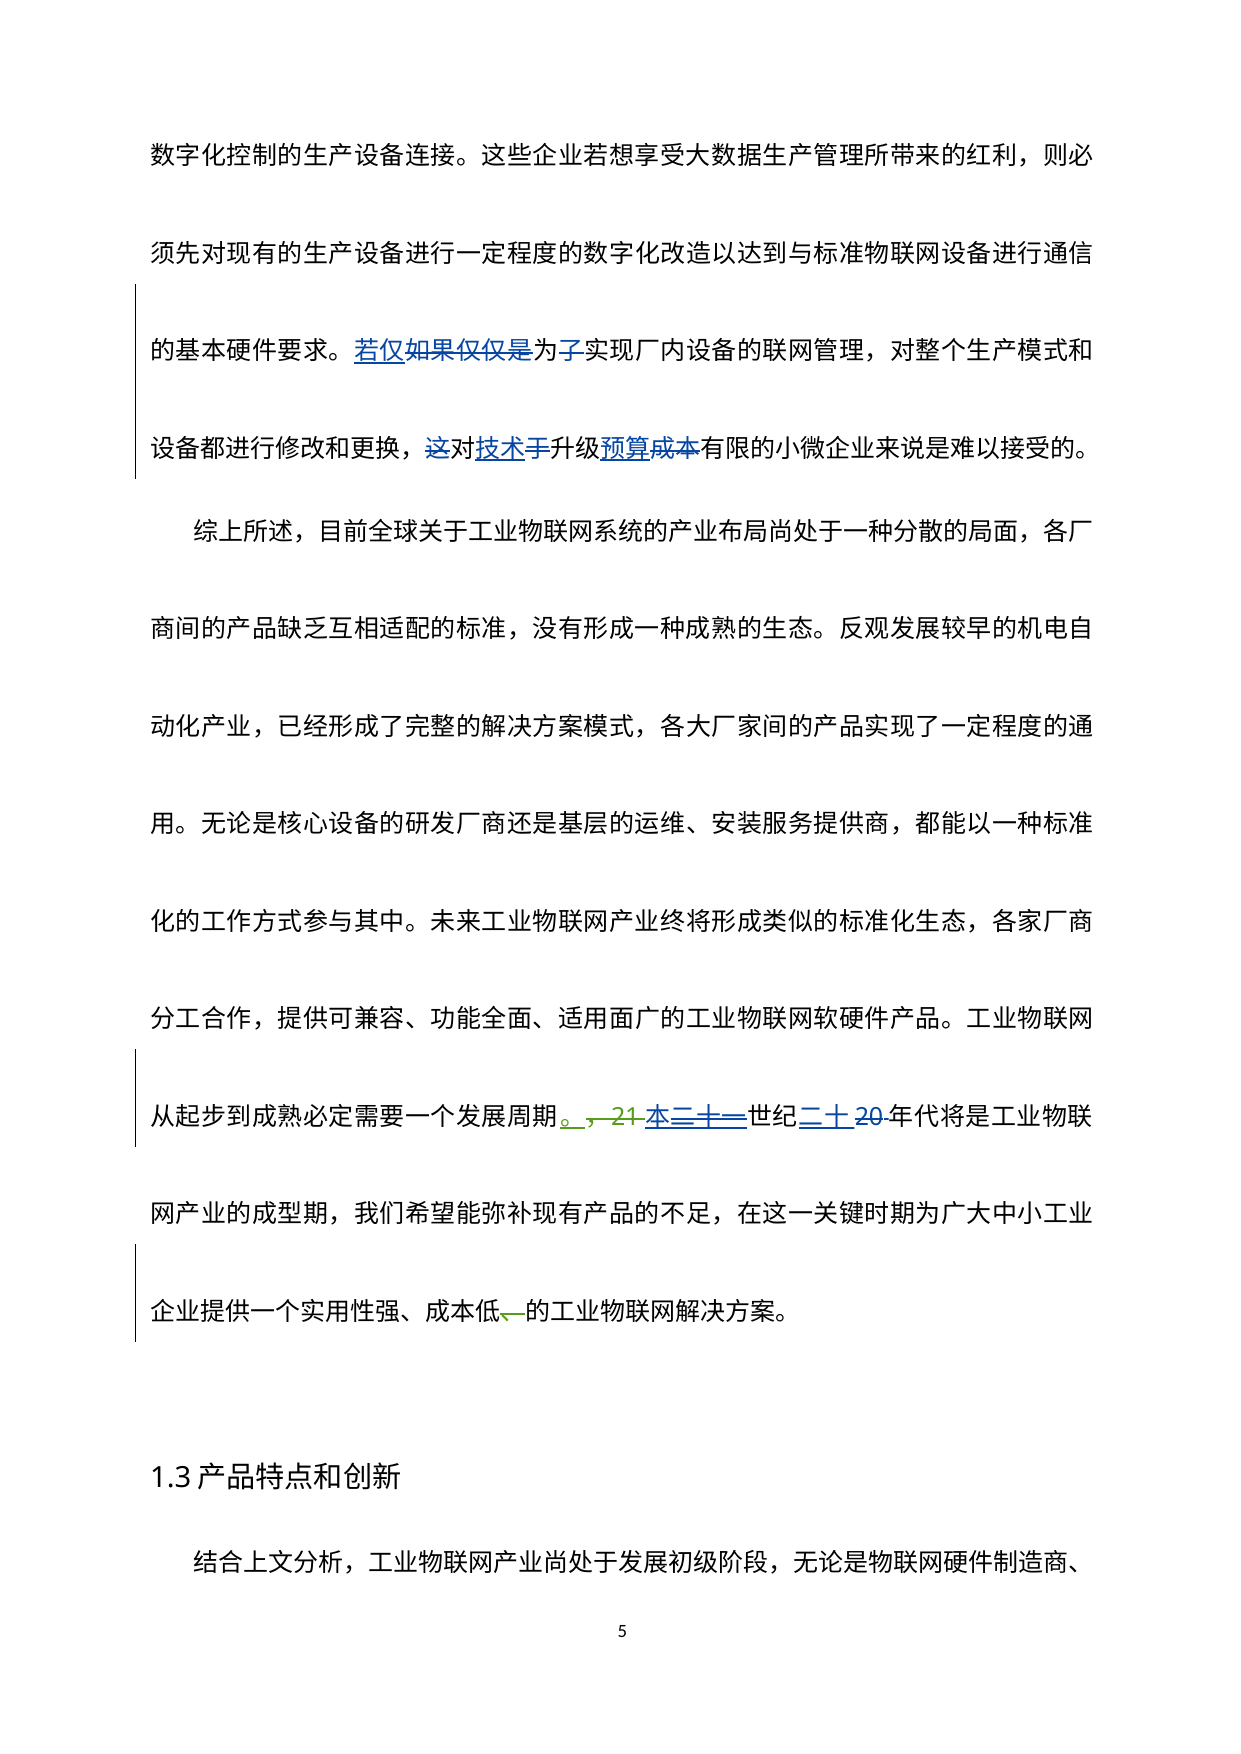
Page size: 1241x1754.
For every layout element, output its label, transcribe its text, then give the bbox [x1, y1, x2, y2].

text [150, 121, 1094, 479]
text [150, 1528, 1094, 1593]
text 1.3产品特点和创新 [150, 1442, 1094, 1507]
text 综上所述，目前全球关于工业物联网系统的产业布局尚处于一种分散的局面，各厂商间的产品缺乏互相适配的标准，没有形成一种成熟的生态。反观发展较早的机电自动化产业，已经形成了完整的解决方案模式，各大厂家间的产品实现了一定程度的通用。无论是核心设备的研发厂商还是基层的运维、安装服务提供商，都能以一种标准化的工作方式参与其中。未来工业物联网产业终将形成类似的标准化生态，各家厂商分工合作，提供可兼容、功能全面、适用面广的工业物联网软硬件产品。工业物联网从起步到成熟必定需要一个发展周期世纪年代将是工业物联网产业的成型期，我们希望能弥补现有产品的不足，在这一关键时期为广大中小工业企业提供一个实用性强、成本低的工业物联网解决方案。 [150, 497, 1094, 1342]
